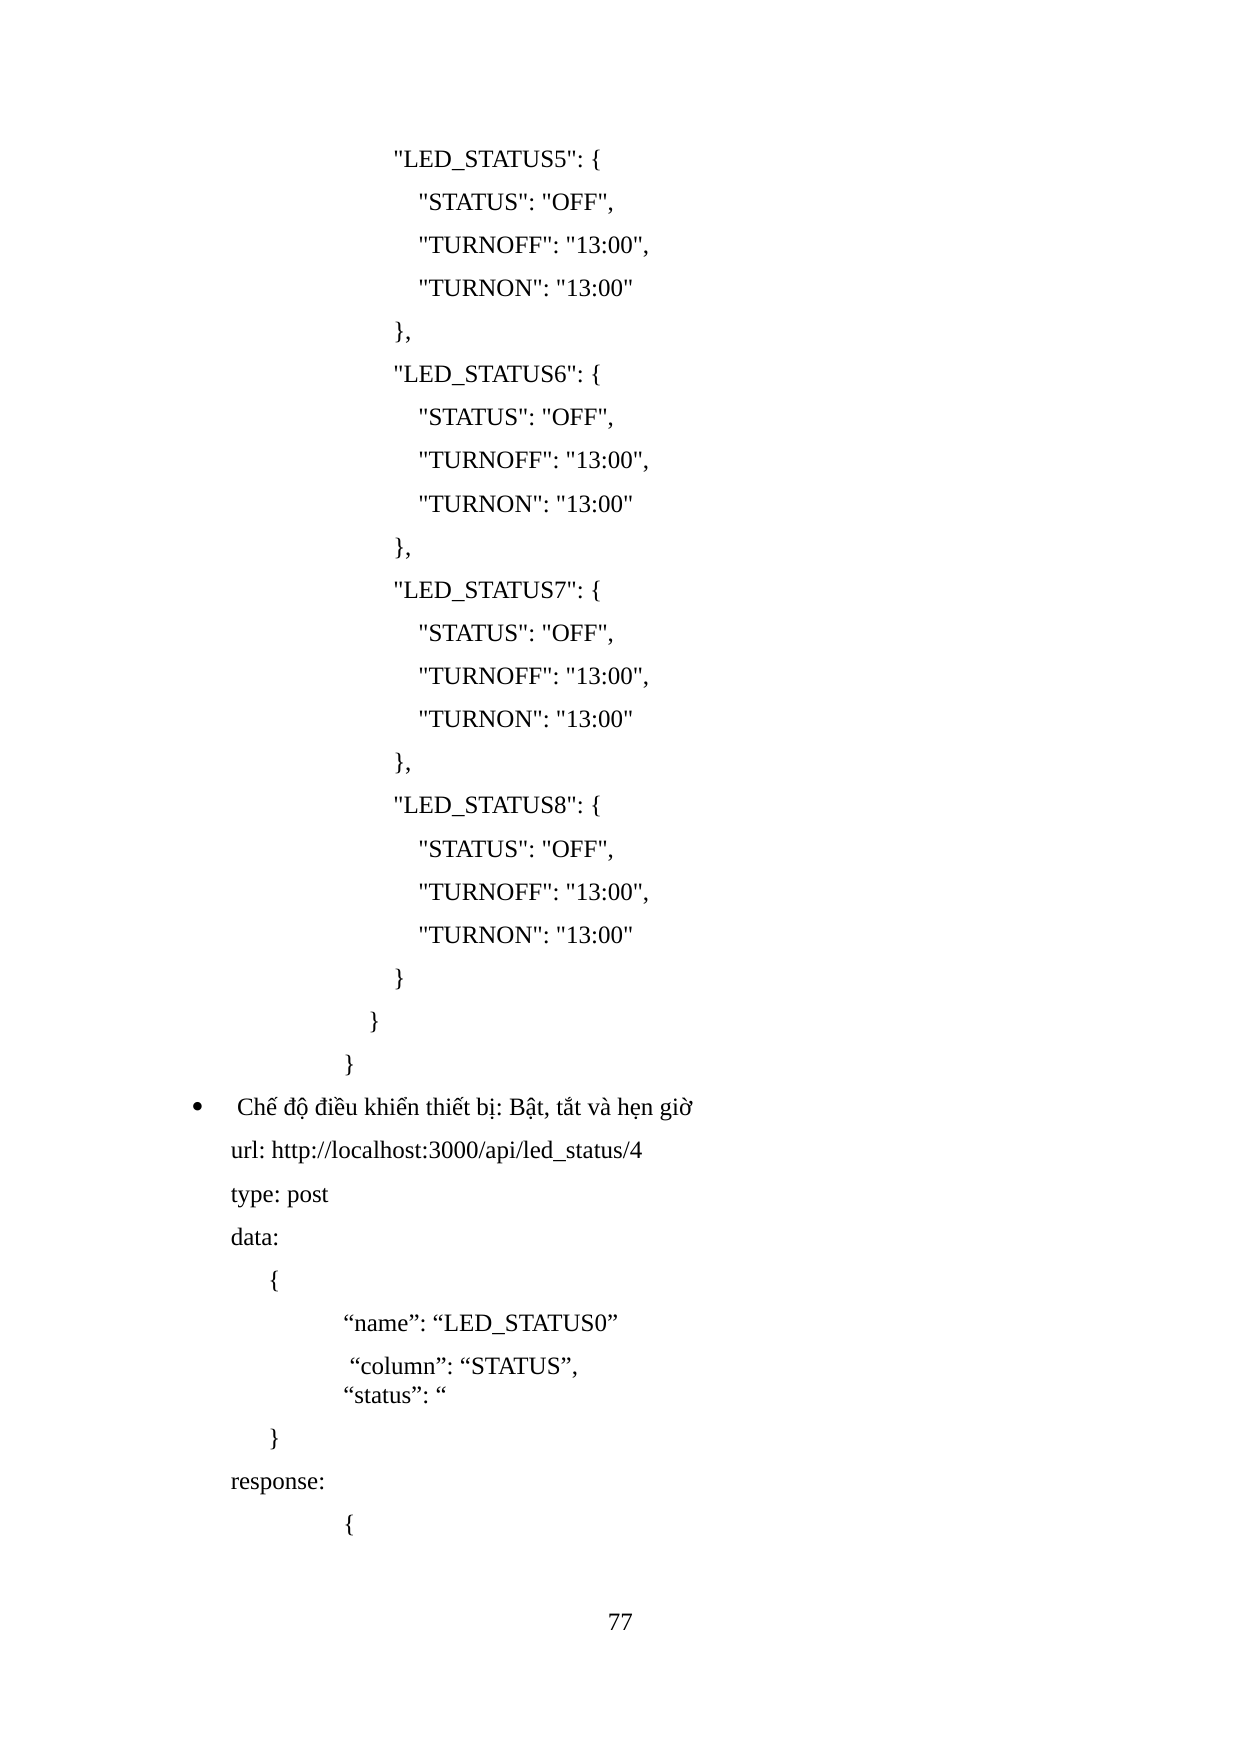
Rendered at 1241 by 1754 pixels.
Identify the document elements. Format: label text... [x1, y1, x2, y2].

text }, [343, 747, 1122, 776]
text “column”: “STATUS”, [118, 1351, 1122, 1380]
text } [343, 1049, 1122, 1078]
text "TURNON": "13:00" [343, 273, 1122, 302]
text "STATUS": "OFF", [343, 618, 1122, 647]
text } [343, 963, 1122, 992]
text "LED_STATUS6": { [343, 359, 1122, 388]
text "TURNOFF": "13:00", [343, 230, 1122, 259]
text }, [343, 316, 1122, 345]
text "LED_STATUS7": { [343, 575, 1122, 604]
text url: http://localhost:3000/api/led_status/4 [231, 1136, 1122, 1164]
text "TURNON": "13:00" [343, 920, 1122, 949]
text "LED_STATUS8": { [343, 791, 1122, 819]
text }, [343, 532, 1122, 561]
text “status”: “ [268, 1380, 1122, 1409]
text "TURNON": "13:00" [343, 489, 1122, 517]
text "STATUS": "OFF", [343, 187, 1122, 216]
text "LED_STATUS5": { [343, 144, 1122, 172]
text "STATUS": "OFF", [343, 402, 1122, 431]
text type: post [231, 1179, 1122, 1207]
text "TURNOFF": "13:00", [343, 877, 1122, 906]
text { [343, 1509, 1122, 1538]
text } [343, 1006, 1122, 1035]
list Chế độ điều khiển thiết bị: Bật, tắt và hẹn giờ [193, 1092, 1122, 1121]
text "TURNOFF": "13:00", [343, 661, 1122, 690]
text { [268, 1265, 1122, 1294]
text "TURNON": "13:00" [343, 704, 1122, 733]
text "STATUS": "OFF", [343, 834, 1122, 862]
text “name”: “LED_STATUS0” [268, 1308, 1122, 1337]
text "TURNOFF": "13:00", [343, 446, 1122, 474]
text } [268, 1423, 1122, 1452]
text data: [231, 1222, 1122, 1251]
text response: [231, 1466, 1122, 1495]
